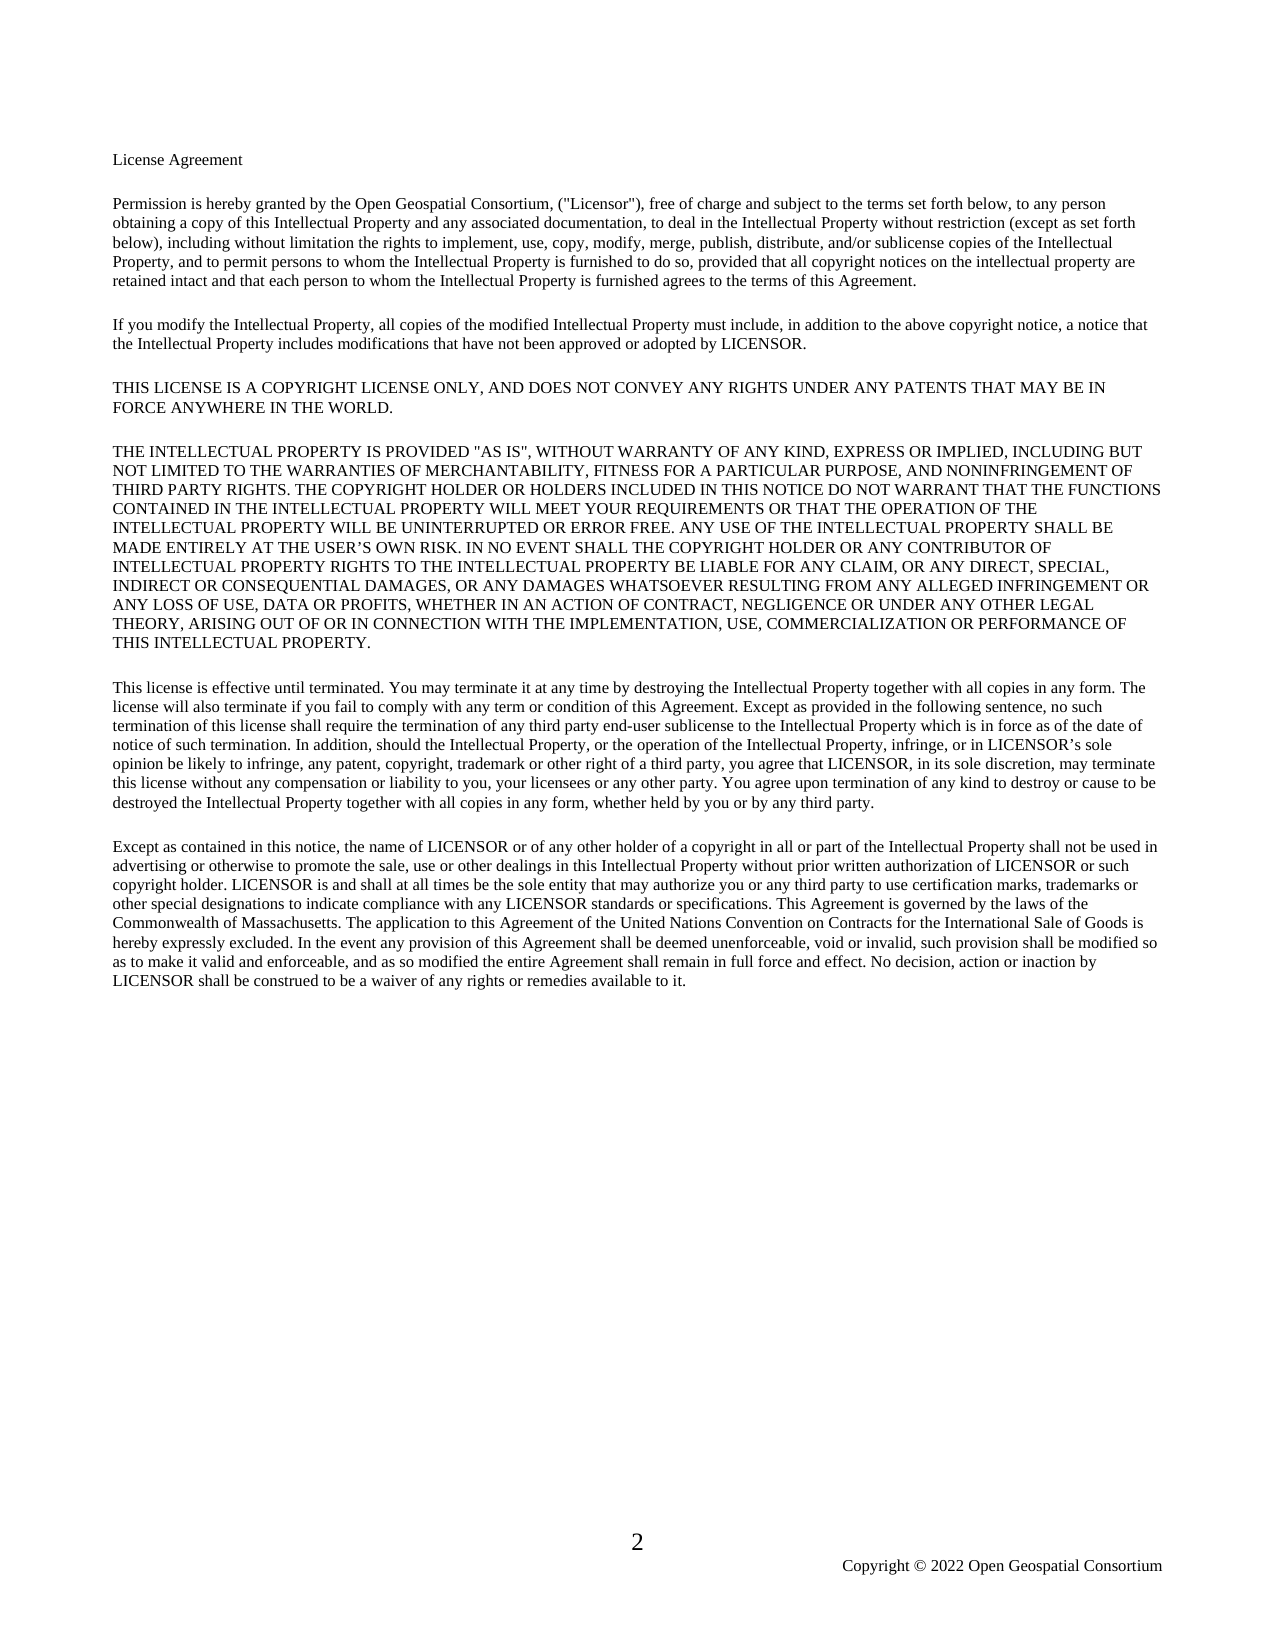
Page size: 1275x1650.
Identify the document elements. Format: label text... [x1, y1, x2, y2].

text Permission is hereby granted by the Open Geospatial Consortium, ("Licensor"), free of charge and subject to the terms set forth below, to any person obtaining a copy of this Intellectual Property and any associated documentation, to deal in the Intellectual Property without restriction (except as set forth below), including without limitation the rights to implement, use, copy, modify, merge, publish, distribute, and/or sublicense copies of the Intellectual Property, and to permit persons to whom the Intellectual Property is furnished to do so, provided that all copyright notices on the intellectual property are retained intact and that each person to whom the Intellectual Property is furnished agrees to the terms of this Agreement. [112, 194, 1162, 290]
text This license is effective until terminated. You may terminate it at any time by destroying the Intellectual Property together with all copies in any form. The license will also terminate if you fail to comply with any term or condition of this Agreement. Except as provided in the following sentence, no such termination of this license shall require the termination of any third party end-user sublicense to the Intellectual Property which is in force as of the date of notice of such termination. In addition, should the Intellectual Property, or the operation of the Intellectual Property, infringe, or in LICENSOR’s sole opinion be likely to infringe, any patent, copyright, trademark or other right of a third party, you agree that LICENSOR, in its sole discretion, may terminate this license without any compensation or liability to you, your licensees or any other party. You agree upon termination of any kind to destroy or cause to be destroyed the Intellectual Property together with all copies in any form, whether held by you or by any third party. [112, 677, 1162, 812]
text If you modify the Intellectual Property, all copies of the modified Intellectual Property must include, in addition to the above copyright notice, a notice that the Intellectual Property includes modifications that have not been approved or adopted by LICENSOR. [112, 315, 1162, 353]
text THE INTELLECTUAL PROPERTY IS PROVIDED "AS IS", WITHOUT WARRANTY OF ANY KIND, EXPRESS OR IMPLIED, INCLUDING BUT NOT LIMITED TO THE WARRANTIES OF MERCHANTABILITY, FITNESS FOR A PARTICULAR PURPOSE, AND NONINFRINGEMENT OF THIRD PARTY RIGHTS. THE COPYRIGHT HOLDER OR HOLDERS INCLUDED IN THIS NOTICE DO NOT WARRANT THAT THE FUNCTIONS CONTAINED IN THE INTELLECTUAL PROPERTY WILL MEET YOUR REQUIREMENTS OR THAT THE OPERATION OF THE INTELLECTUAL PROPERTY WILL BE UNINTERRUPTED OR ERROR FREE. ANY USE OF THE INTELLECTUAL PROPERTY SHALL BE MADE ENTIRELY AT THE USER’S OWN RISK. IN NO EVENT SHALL THE COPYRIGHT HOLDER OR ANY CONTRIBUTOR OF INTELLECTUAL PROPERTY RIGHTS TO THE INTELLECTUAL PROPERTY BE LIABLE FOR ANY CLAIM, OR ANY DIRECT, SPECIAL, INDIRECT OR CONSEQUENTIAL DAMAGES, OR ANY DAMAGES WHATSOEVER RESULTING FROM ANY ALLEGED INFRINGEMENT OR ANY LOSS OF USE, DATA OR PROFITS, WHETHER IN AN ACTION OF CONTRACT, NEGLIGENCE OR UNDER ANY OTHER LEGAL THEORY, ARISING OUT OF OR IN CONNECTION WITH THE IMPLEMENTATION, USE, COMMERCIALIZATION OR PERFORMANCE OF THIS INTELLECTUAL PROPERTY. [112, 442, 1162, 652]
text THIS LICENSE IS A COPYRIGHT LICENSE ONLY, AND DOES NOT CONVEY ANY RIGHTS UNDER ANY PATENTS THAT MAY BE IN FORCE ANYWHERE IN THE WORLD. [112, 378, 1162, 417]
text Except as contained in this notice, the name of LICENSOR or of any other holder of a copyright in all or part of the Intellectual Property shall not be used in advertising or otherwise to promote the sale, use or other dealings in this Intellectual Property without prior written authorization of LICENSOR or such copyright holder. LICENSOR is and shall at all times be the sole entity that may authorize you or any third party to use certification marks, trademarks or other special designations to indicate compliance with any LICENSOR standards or specifications. This Agreement is governed by the laws of the Commonwealth of Massachusetts. The application to this Agreement of the United Nations Convention on Contracts for the International Sale of Goods is hereby expressly excluded. In the event any provision of this Agreement shall be deemed unenforceable, void or invalid, such provision shall be modified so as to make it valid and enforceable, and as so modified the entire Agreement shall remain in full force and effect. No decision, action or inaction by LICENSOR shall be construed to be a waiver of any rights or remedies available to it. [112, 837, 1162, 990]
text License Agreement [112, 150, 1162, 169]
